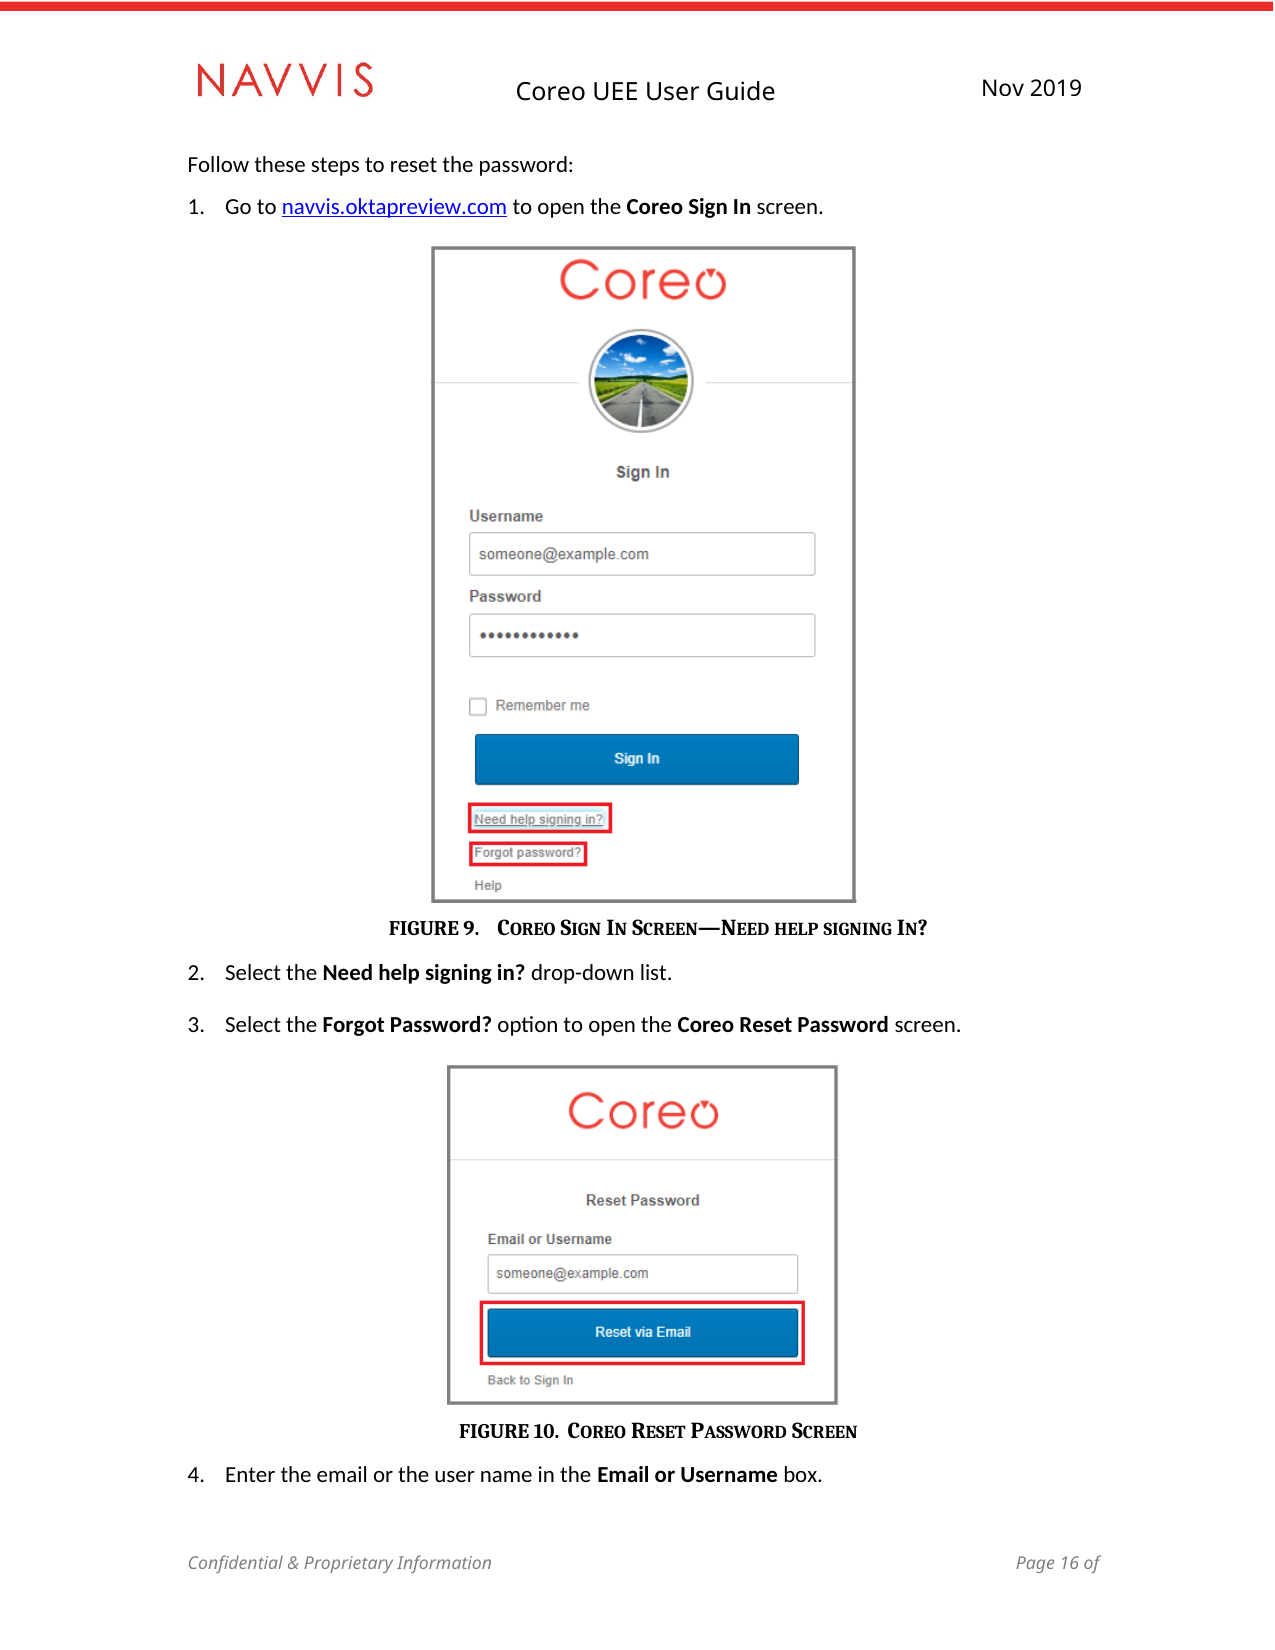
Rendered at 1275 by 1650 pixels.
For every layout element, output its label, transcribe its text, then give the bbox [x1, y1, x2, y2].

picture [447, 1063, 840, 1406]
picture [187, 55, 383, 104]
text Follow these steps to reset the password: [187, 150, 1087, 178]
text Coreo Sign In Screen—Need help signing In? [229, 915, 1087, 941]
list Select the Need help signing in? drop-down list. [187, 958, 1087, 986]
list Enter the email or the user name in the Email or Username box. [187, 1460, 1087, 1488]
text Coreo Reset Password Screen [229, 1418, 1087, 1444]
list Go to navvis.oktapreview.com to open the Coreo Sign In screen. [187, 192, 1087, 220]
picture [430, 245, 857, 903]
list Select the Forgot Password? option to open the Coreo Reset Password screen. [187, 1011, 1087, 1039]
